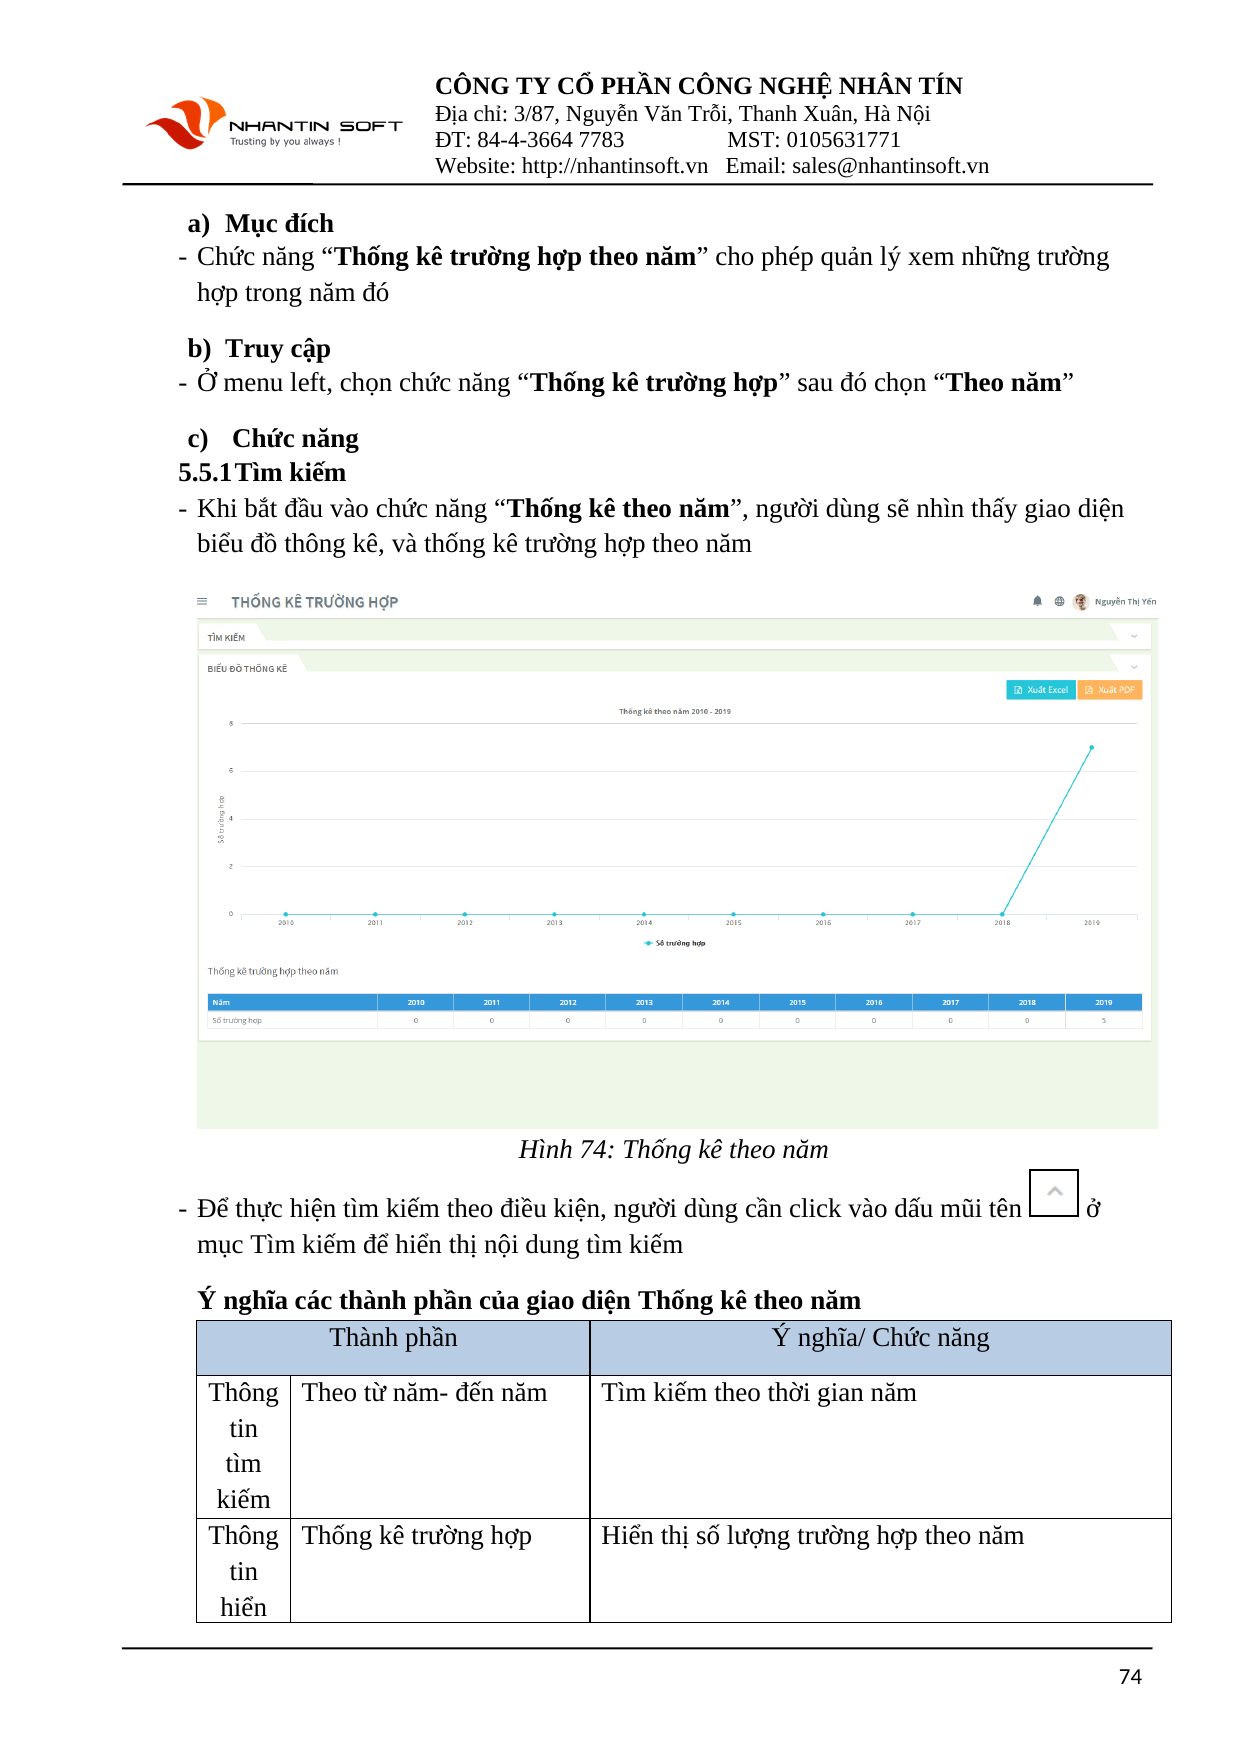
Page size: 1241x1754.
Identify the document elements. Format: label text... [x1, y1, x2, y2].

list Chức năng “Thống kê trường hợp theo năm” cho phép quản lý xem những trường hợp trong năm đó [178, 240, 1153, 307]
table_cell Thống kê trường hợp [291, 1519, 589, 1622]
list Ở menu left, chọn chức năng “Thống kê trường hợp” sau đó chọn “Theo năm” [178, 366, 1153, 397]
subtitle Chức năng [187, 423, 1153, 454]
picture [196, 584, 1159, 1129]
table_cell Thông tin hiển thị [197, 1519, 290, 1622]
table_cell Hiển thị số lượng trường hợp theo năm [591, 1519, 1171, 1622]
subtitle Ý nghĩa các thành phần của giao diện Thống kê theo năm [122, 1284, 1153, 1316]
picture [133, 70, 413, 176]
subtitle Tìm kiếm [178, 456, 1153, 487]
table_cell Tìm kiếm theo thời gian năm [591, 1376, 1171, 1518]
subtitle Truy cập [187, 332, 1153, 364]
subtitle Mục đích [187, 207, 1153, 238]
table_cell Theo từ năm- đến năm [291, 1376, 589, 1518]
list Để thực hiện tìm kiếm theo điều kiện, người dùng cần click vào dấu mũi tên ở mục Tìm kiếm để hiển thị nội dung tìm kiếm [178, 1169, 1153, 1259]
table_cell Thông tin tìm kiếm [197, 1376, 290, 1518]
list Khi bắt đầu vào chức năng “Thống kê theo năm”, người dùng sẽ nhìn thấy giao diện biểu đồ thông kê, và thống kê trường hợp theo năm [178, 492, 1153, 559]
list Hình 74: Thống kê theo năm [197, 1133, 1153, 1164]
table_header Thành phần [197, 1321, 589, 1375]
table_header Ý nghĩa/ Chức năng [591, 1321, 1171, 1375]
picture [1031, 1171, 1077, 1215]
